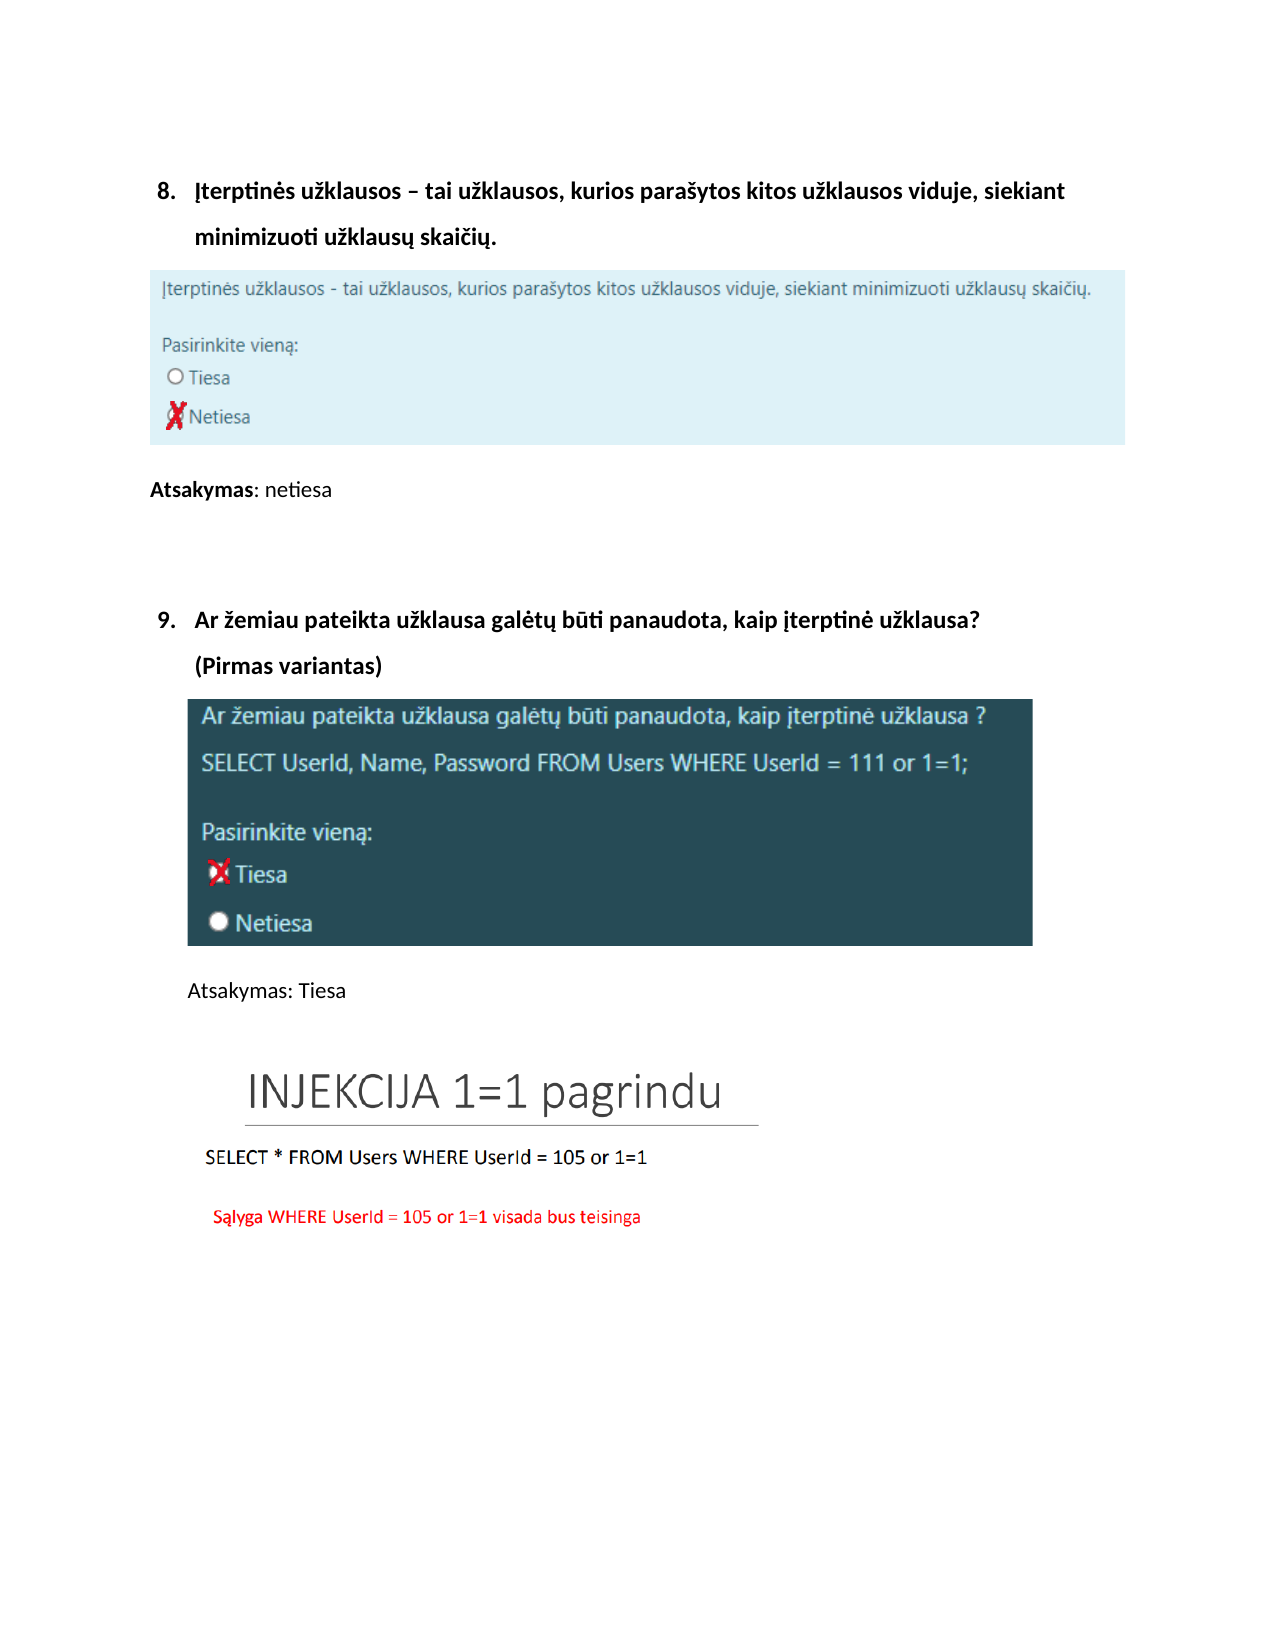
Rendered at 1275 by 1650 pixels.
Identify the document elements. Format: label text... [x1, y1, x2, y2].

picture [187, 1034, 759, 1233]
subtitle Ar žemiau pateikta užklausa galėtų būti panaudota, kaip įterptinė užklausa? (Pirmas variantas) [157, 604, 1125, 680]
subtitle Įterptinės užklausos – tai užklausos, kurios parašytos kitos užklausos viduje, siekiant minimizuoti užklausų skaičių. [157, 175, 1125, 251]
picture [187, 699, 1033, 946]
picture [150, 270, 1125, 445]
text Atsakymas: Tiesa [187, 976, 1125, 1004]
text Atsakymas: netiesa [150, 475, 1125, 503]
